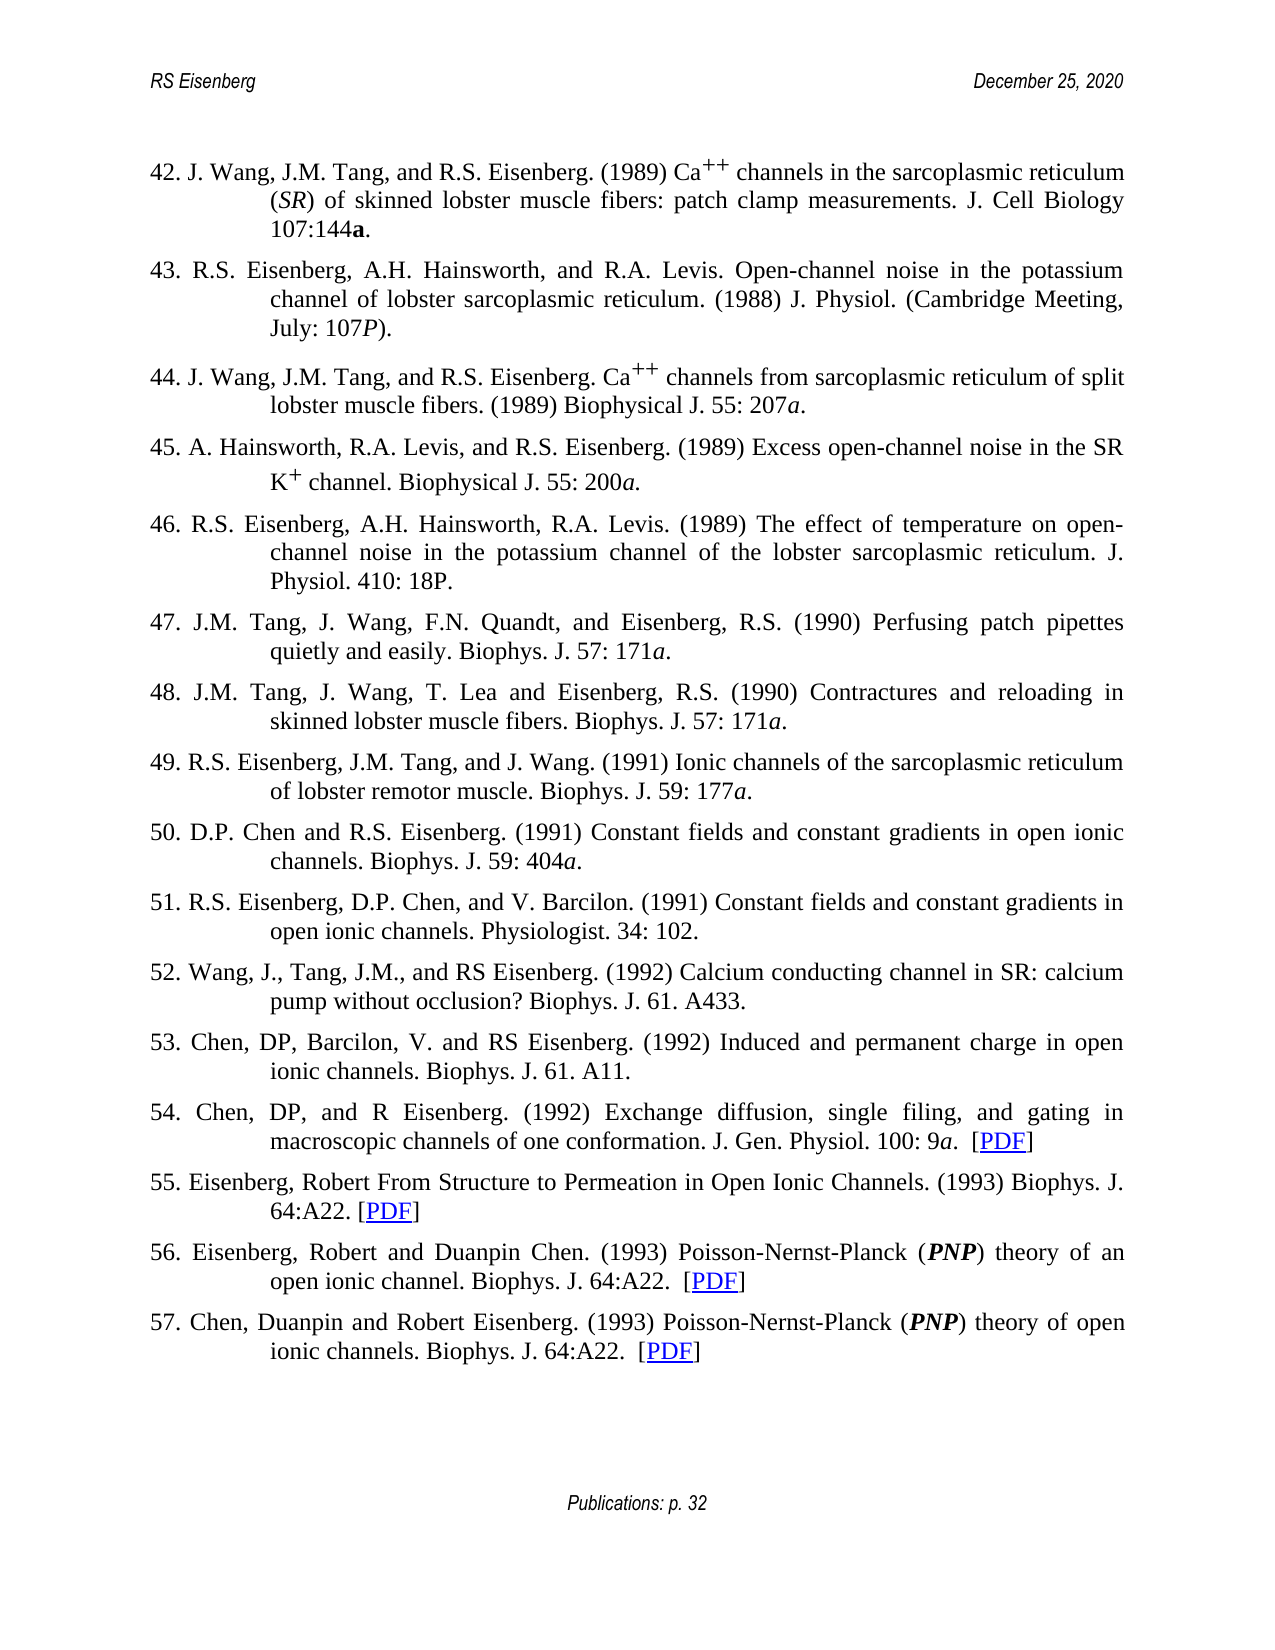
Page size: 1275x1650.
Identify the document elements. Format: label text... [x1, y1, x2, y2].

text 47. J.M. Tang, J. Wang, F.N. Quandt, and Eisenberg, R.S. (1990) Perfusing patch pipettes quietly and easily. Biophys. J. 57: 171a. [150, 607, 1125, 665]
text 52. Wang, J., Tang, J.M., and RS Eisenberg. (1992) Calcium conducting channel in SR: calcium pump without occlusion? Biophys. J. 61. A433. [150, 957, 1125, 1015]
text 45. A. Hainsworth, R.A. Levis, and R.S. Eisenberg. (1989) Excess open-channel noise in the SR K+ channel. Biophysical J. 55: 200a. [150, 432, 1125, 496]
text 55. Eisenberg, Robert From Structure to Permeation in Open Ionic Channels. (1993) Biophys. J. 64:A22. [PDF] [150, 1167, 1125, 1225]
text 53. Chen, DP, Barcilon, V. and RS Eisenberg. (1992) Induced and permanent charge in open ionic channels. Biophys. J. 61. A11. [150, 1027, 1125, 1085]
text 57. Chen, Duanpin and Robert Eisenberg. (1993) Poisson-Nernst-Planck (PNP) theory of open ionic channels. Biophys. J. 64:A22. [PDF] [150, 1307, 1125, 1365]
text 43. R.S. Eisenberg, A.H. Hainsworth, and R.A. Levis. Open-channel noise in the potassium channel of lobster sarcoplasmic reticulum. (1988) J. Physiol. (Cambridge Meeting, July: 107P). [150, 256, 1125, 342]
text 51. R.S. Eisenberg, D.P. Chen, and V. Barcilon. (1991) Constant fields and constant gradients in open ionic channels. Physiologist. 34: 102. [150, 887, 1125, 945]
text 54. Chen, DP, and R Eisenberg. (1992) Exchange diffusion, single filing, and gating in macroscopic channels of one conformation. J. Gen. Physiol. 100: 9a. [PDF] [150, 1097, 1125, 1155]
text 44. J. Wang, J.M. Tang, and R.S. Eisenberg. Ca++ channels from sarcoplasmic reticulum of split lobster muscle fibers. (1989) Biophysical J. 55: 207a. [150, 354, 1125, 419]
text 42. J. Wang, J.M. Tang, and R.S. Eisenberg. (1989) Ca++ channels in the sarcoplasmic reticulum (SR) of skinned lobster muscle fibers: patch clamp measurements. J. Cell Biology 107:144a. [150, 150, 1125, 243]
text 48. J.M. Tang, J. Wang, T. Lea and Eisenberg, R.S. (1990) Contractures and reloading in skinned lobster muscle fibers. Biophys. J. 57: 171a. [150, 677, 1125, 735]
text 49. R.S. Eisenberg, J.M. Tang, and J. Wang. (1991) Ionic channels of the sarcoplasmic reticulum of lobster remotor muscle. Biophys. J. 59: 177a. [150, 747, 1125, 805]
text 46. R.S. Eisenberg, A.H. Hainsworth, R.A. Levis. (1989) The effect of temperature on open-channel noise in the potassium channel of the lobster sarcoplasmic reticulum. J. Physiol. 410: 18P. [150, 509, 1125, 595]
text 50. D.P. Chen and R.S. Eisenberg. (1991) Constant fields and constant gradients in open ionic channels. Biophys. J. 59: 404a. [150, 817, 1125, 875]
text 56. Eisenberg, Robert and Duanpin Chen. (1993) Poisson-Nernst-Planck (PNP) theory of an open ionic channel. Biophys. J. 64:A22. [PDF] [150, 1237, 1125, 1295]
